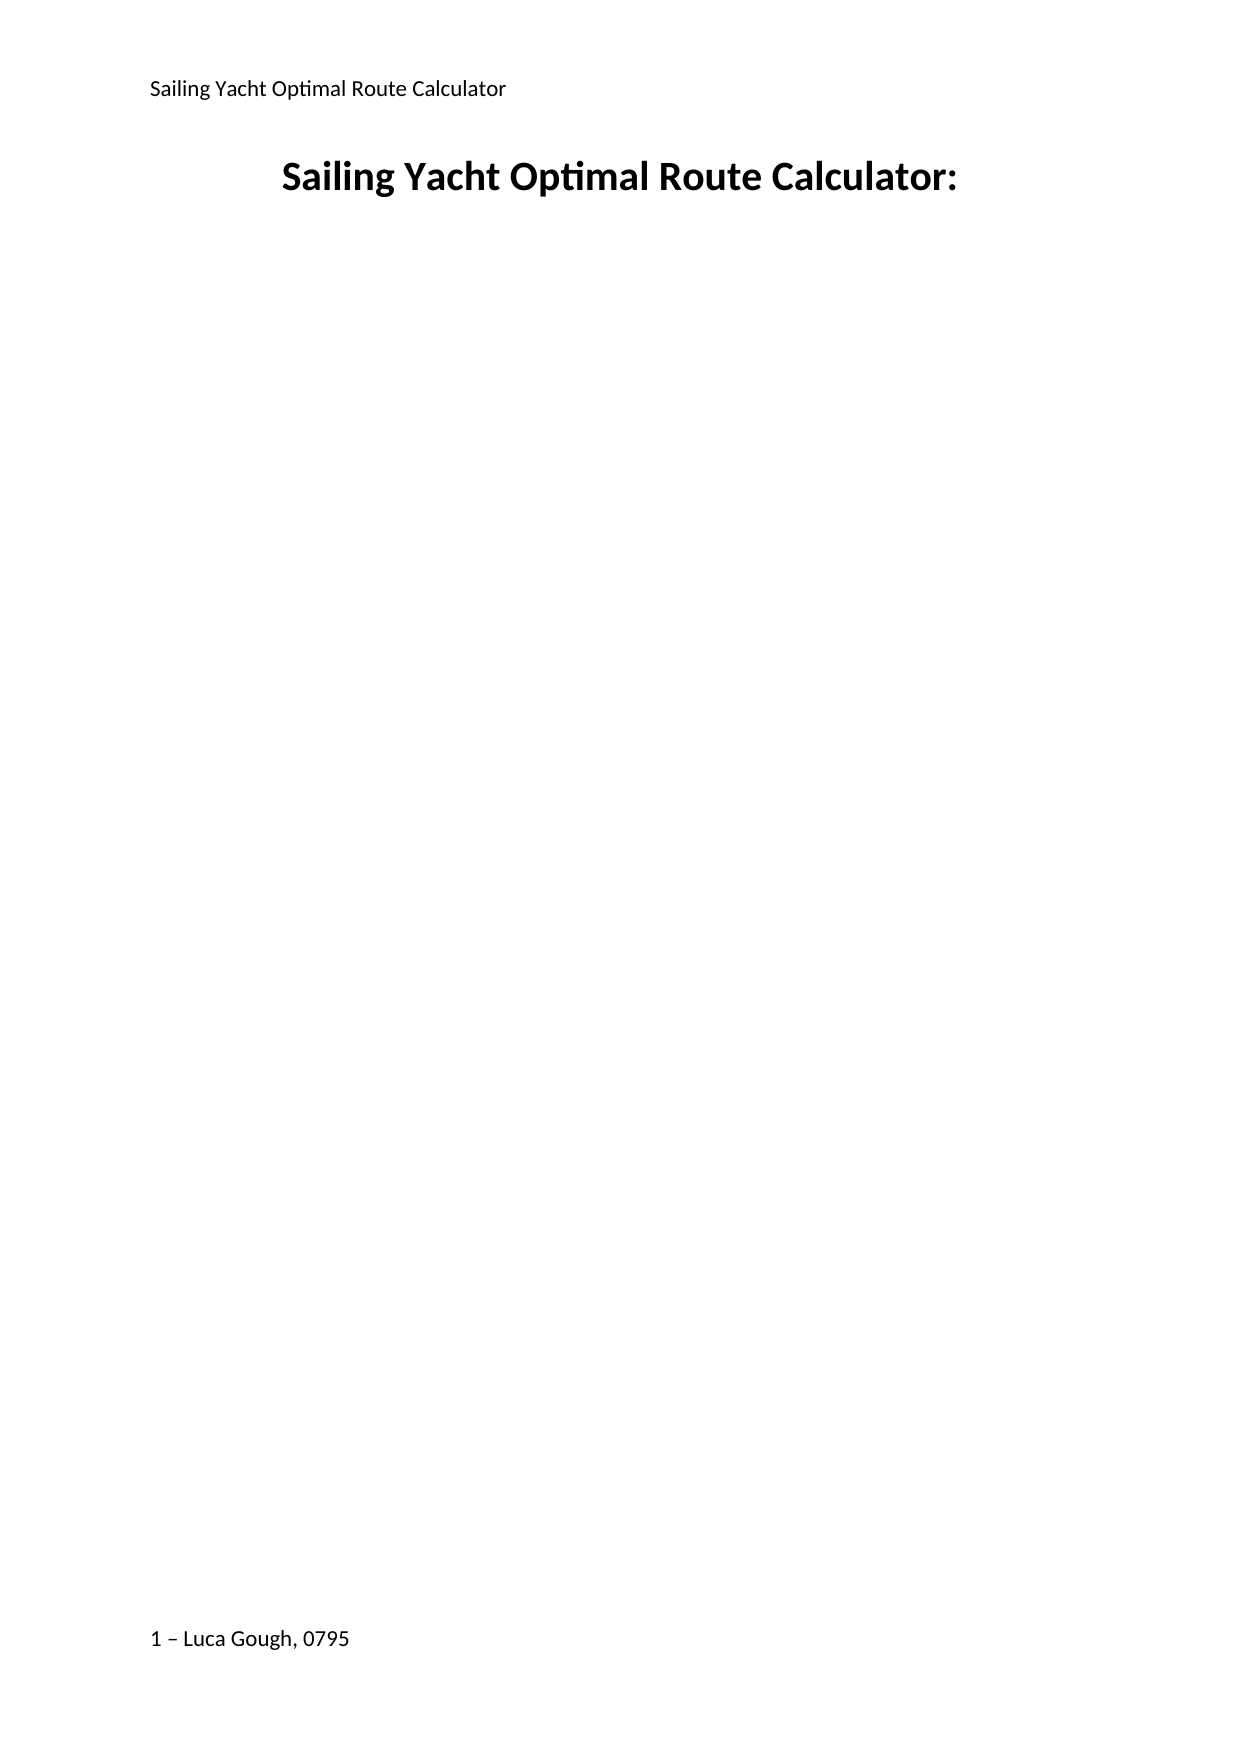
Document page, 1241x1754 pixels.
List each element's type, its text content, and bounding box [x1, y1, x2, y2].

text Sailing Yacht Optimal Route Calculator: [150, 150, 1090, 201]
